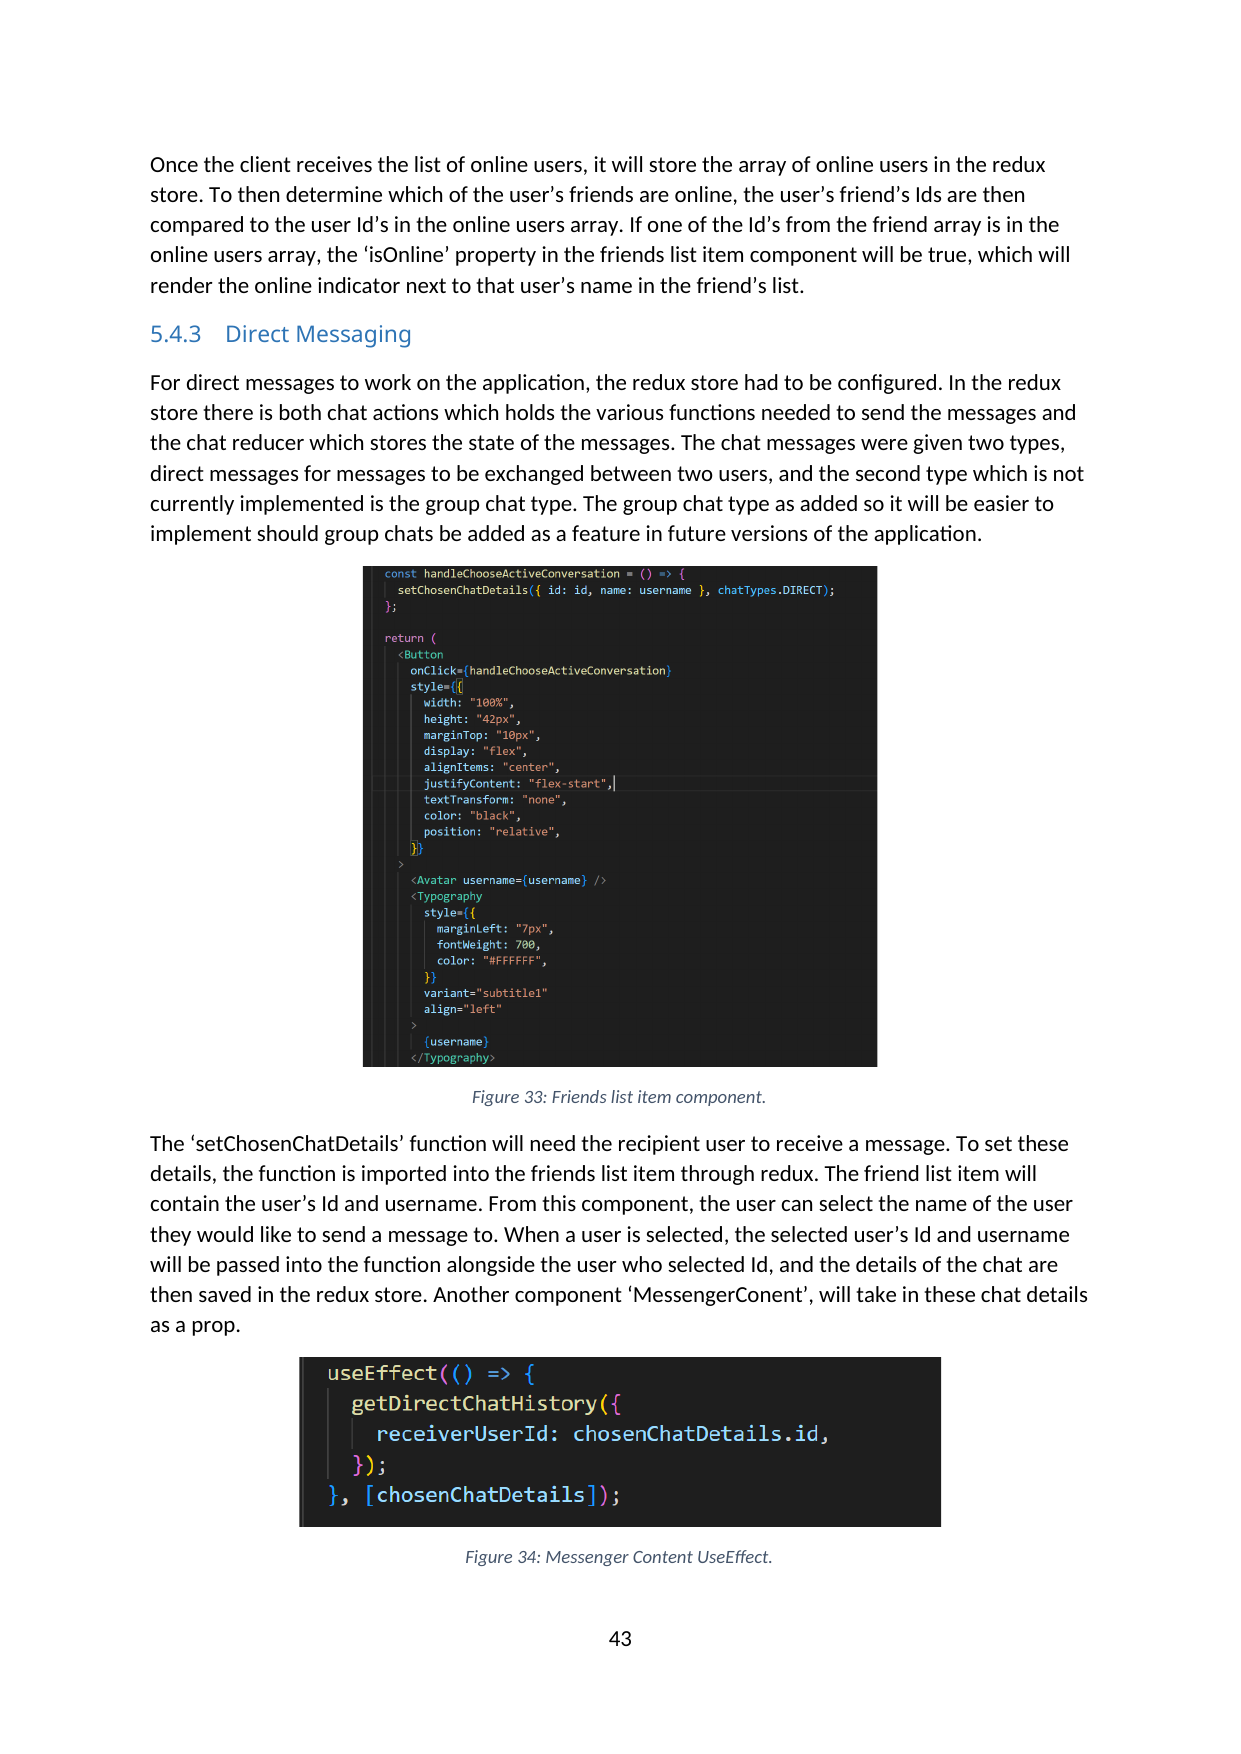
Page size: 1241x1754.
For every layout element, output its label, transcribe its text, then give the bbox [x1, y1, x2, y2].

text The ‘setChosenChatDetails’ function will need the recipient user to receive a message. To set these details, the function is imported into the friends list item through redux. The friend list item will contain the user’s Id and username. From this component, the user can select the name of the user they would like to send a message to. When a user is selected, the selected user’s Id and username will be passed into the function alongside the user who selected Id, and the details of the chat are then saved in the redux store. Another component ‘MessengerConent’, will take in these chat details as a prop. [150, 1129, 1090, 1338]
picture [299, 1357, 942, 1527]
subtitle Direct Messaging [150, 318, 1090, 349]
text For direct messages to work on the application, the redux store had to be configured. In the redux store there is both chat actions which holds the various functions needed to send the messages and the chat reducer which stores the state of the messages. The chat messages were given two types, direct messages for messages to be exchanged between two users, and the second type which is not currently implemented is the group chat type. The group chat type as added so it will be easier to implement should group chats be added as a feature in future versions of the application. [150, 368, 1090, 547]
text Once the client receives the list of online users, it will store the array of online users in the redux store. To then determine which of the user’s friends are online, the user’s friend’s Ids are then compared to the user Id’s in the online users array. If one of the Id’s from the friend array is in the online users array, the ‘isOnline’ property in the friends list item component will be true, which will render the online indicator next to that user’s name in the friend’s list. [150, 150, 1090, 299]
picture [362, 566, 878, 1067]
